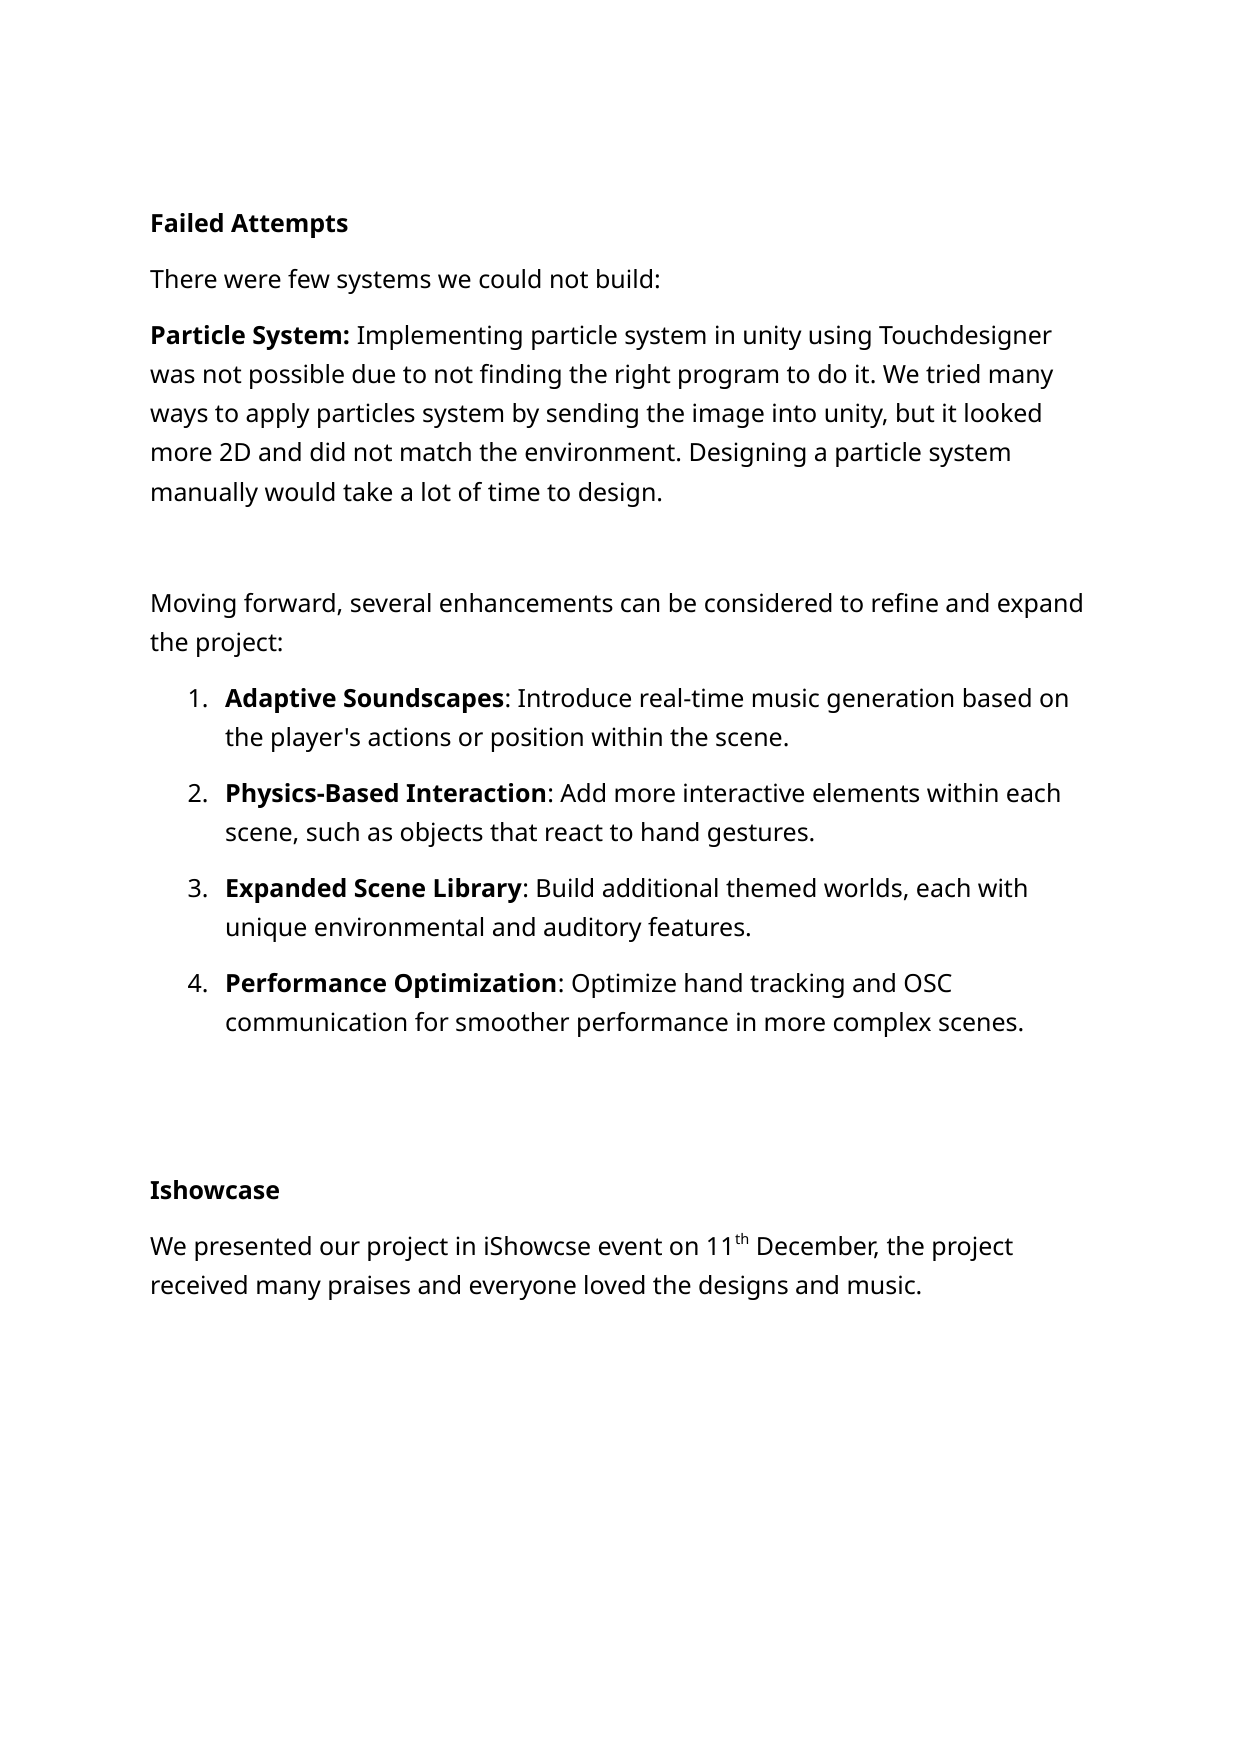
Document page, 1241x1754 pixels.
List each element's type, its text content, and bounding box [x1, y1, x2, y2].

text There were few systems we could not build: [150, 262, 1090, 296]
list Adaptive Soundscapes: Introduce real-time music generation based on the player's actions or position within the scene. [187, 681, 1090, 754]
text Failed Attempts [150, 206, 1090, 240]
text Particle System: Implementing particle system in unity using Touchdesigner was not possible due to not finding the right program to do it. We tried many ways to apply particles system by sending the image into unity, but it looked more 2D and did not match the environment. Designing a particle system manually would take a lot of time to design. [150, 317, 1090, 508]
text We presented our project in iShowcse event on 11th December, the project received many praises and everyone loved the designs and music. [150, 1228, 1090, 1302]
list Expanded Scene Library: Build additional themed worlds, each with unique environmental and auditory features. [187, 871, 1090, 944]
list Performance Optimization: Optimize hand tracking and OSC communication for smoother performance in more complex scenes. [187, 966, 1090, 1039]
list Physics-Based Interaction: Add more interactive elements within each scene, such as objects that react to hand gestures. [187, 776, 1090, 849]
text Moving forward, several enhancements can be considered to refine and expand the project: [150, 586, 1090, 659]
text Ishowcase [150, 1172, 1090, 1207]
